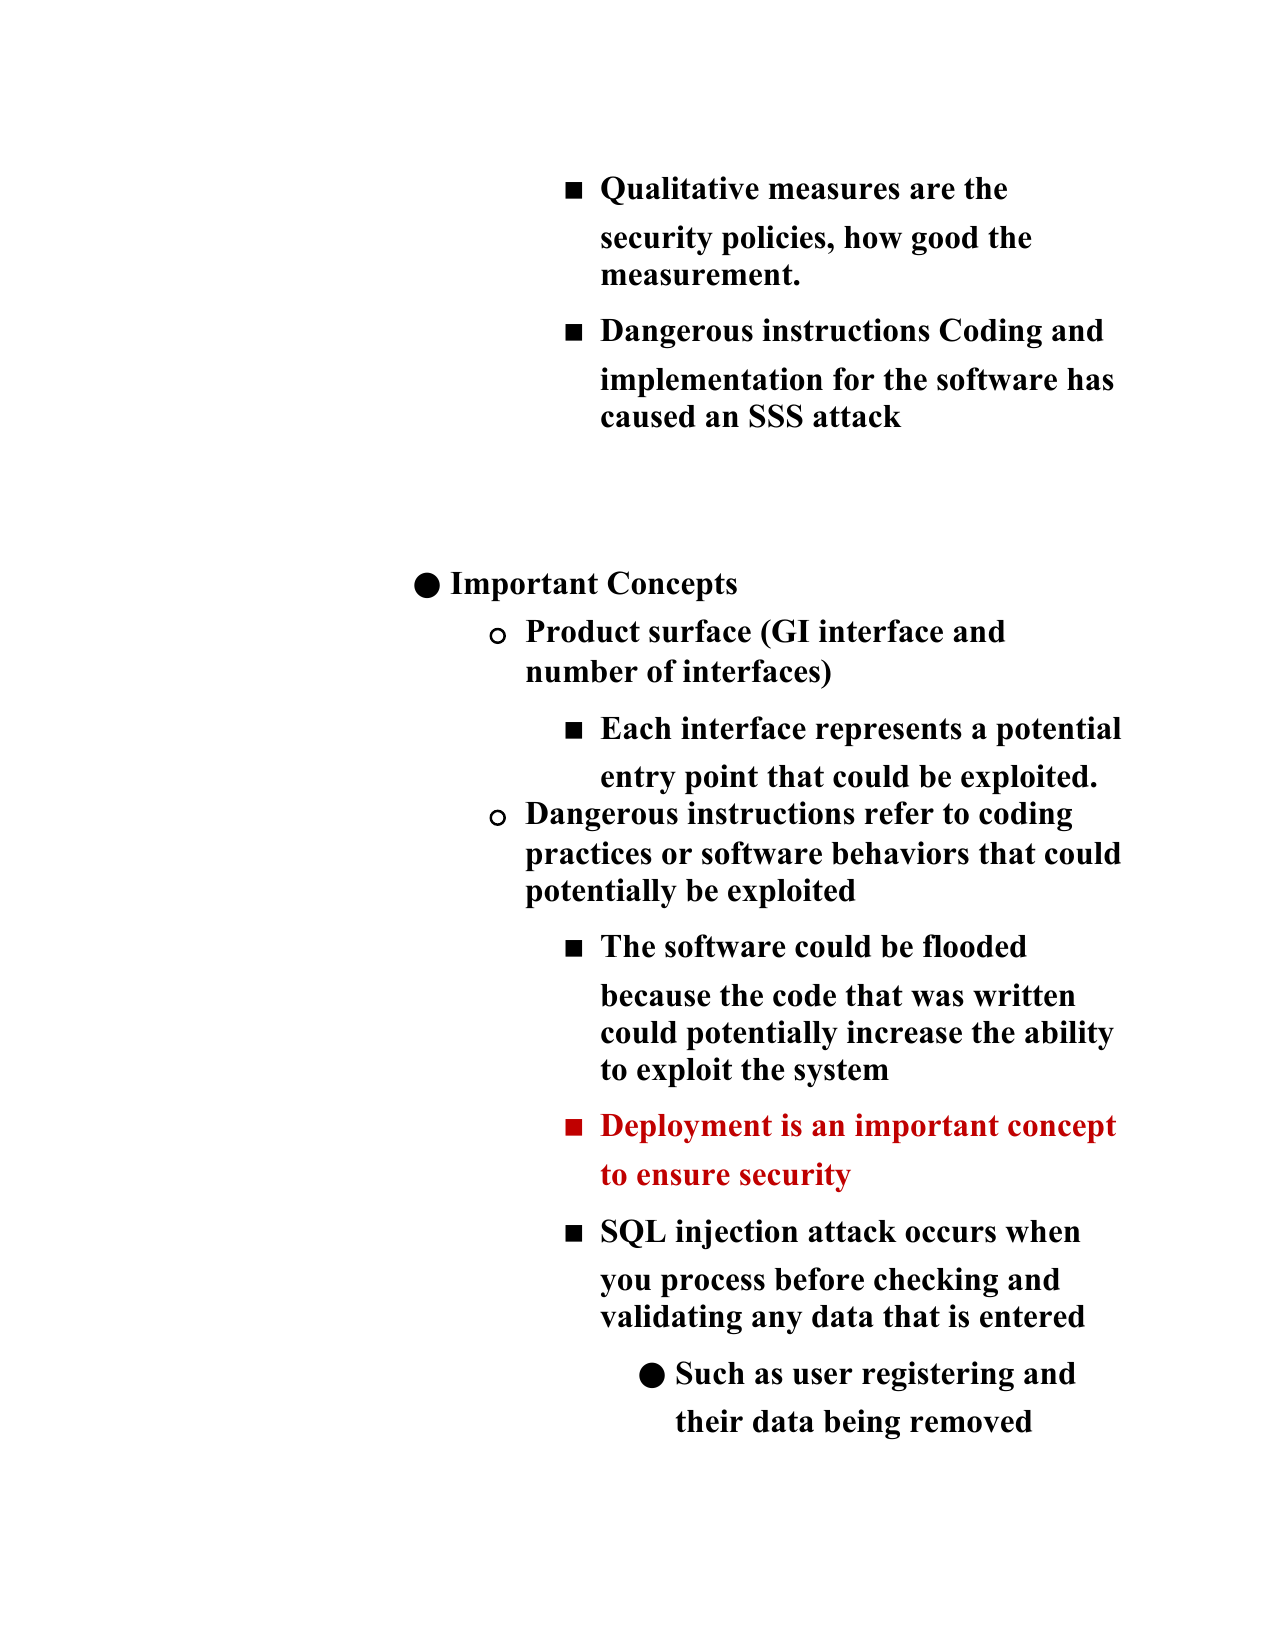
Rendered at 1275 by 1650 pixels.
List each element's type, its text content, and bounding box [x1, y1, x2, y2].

list Dangerous instructions Coding and implementation for the software has caused an SSS attack [562, 292, 1125, 434]
list Such as user registering and their data being removed [637, 1335, 1125, 1440]
list The software could be flooded because the code that was written could potentially increase the ability to exploit the system [562, 908, 1125, 1087]
list SQL injection attack occurs when you process before checking and validating any data that is entered [562, 1193, 1125, 1335]
list Qualitative measures are the security policies, how good the measurement. [562, 150, 1125, 292]
list Deployment is an important concept to ensure security [562, 1087, 1125, 1193]
list Product surface (GI interface and number of interfaces) [487, 613, 1125, 690]
list Important Concepts [412, 545, 1125, 613]
list Each interface represents a potential entry point that could be exploited. [562, 690, 1125, 795]
list Dangerous instructions refer to coding practices or software behaviors that could potentially be exploited [487, 795, 1125, 908]
